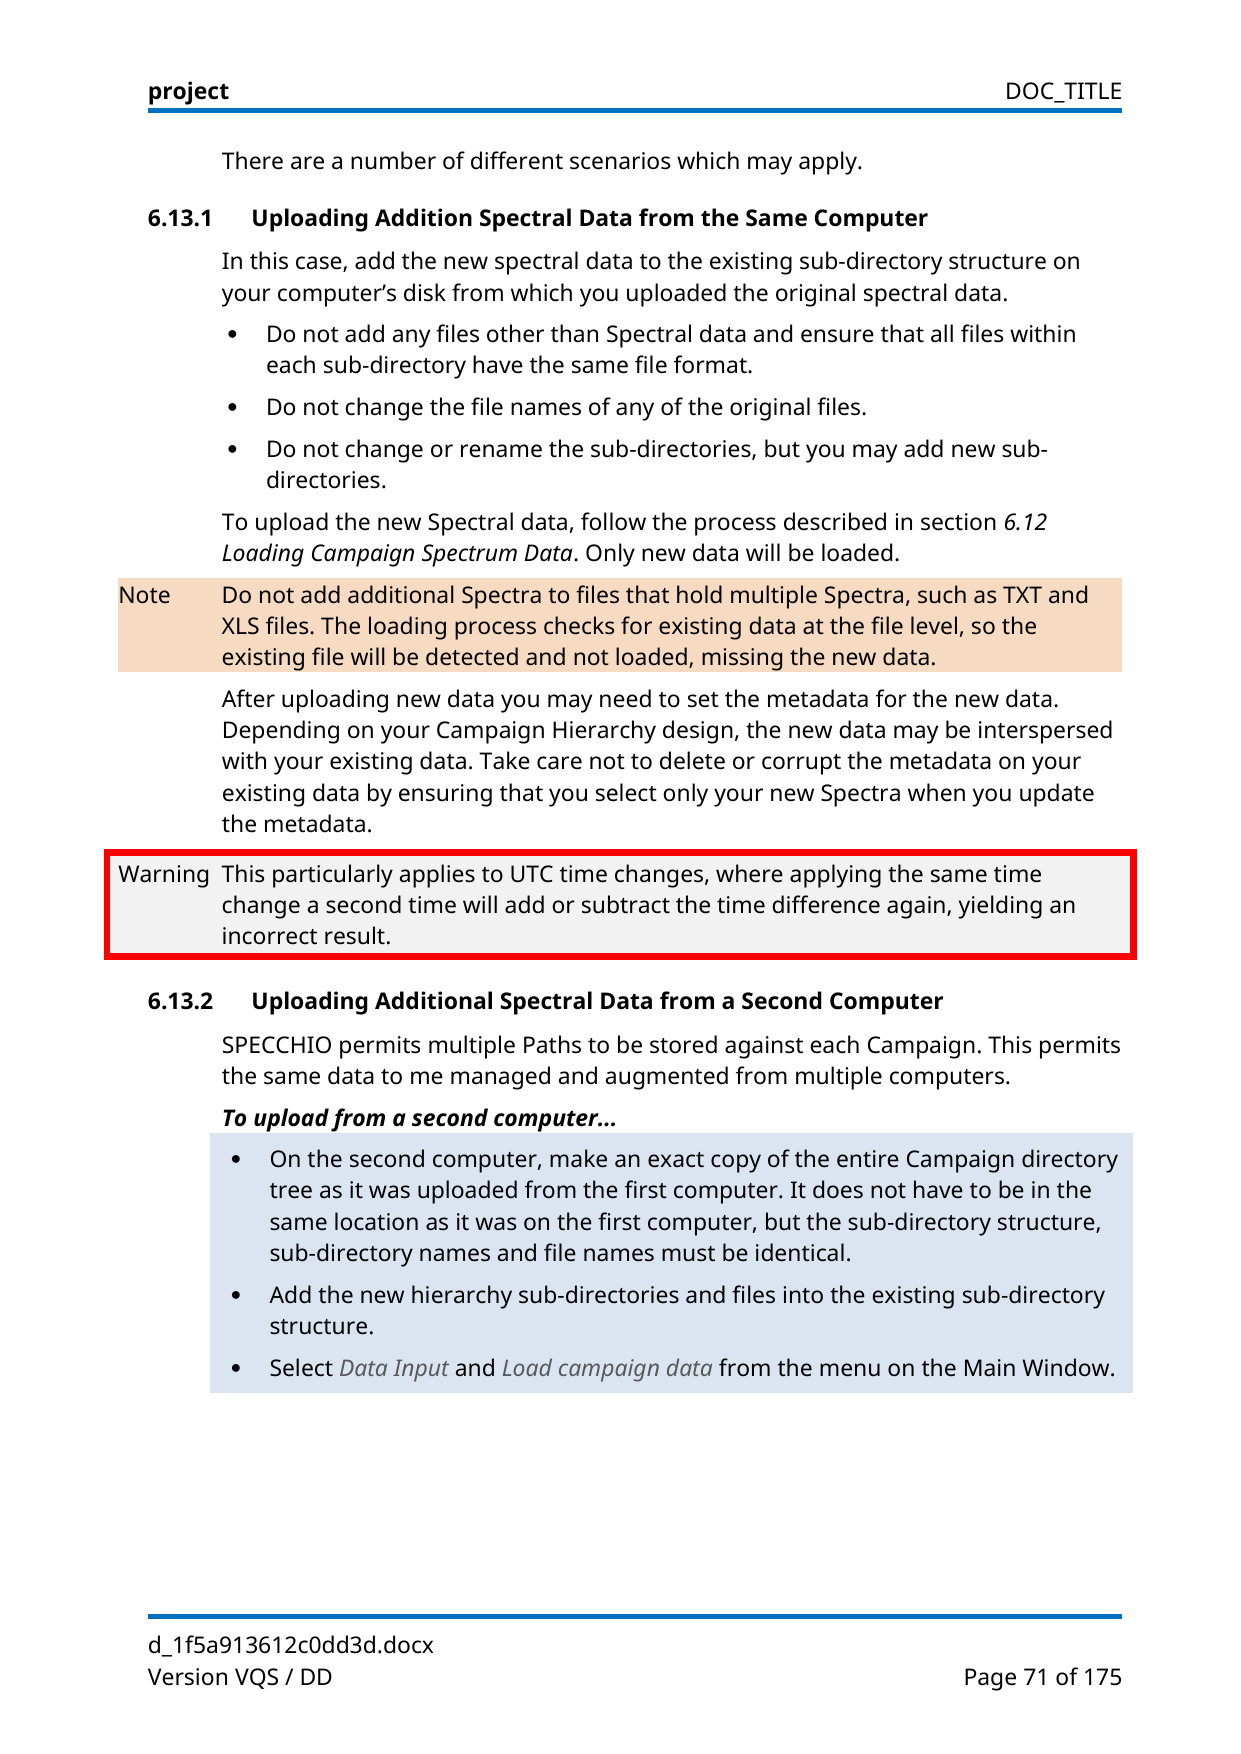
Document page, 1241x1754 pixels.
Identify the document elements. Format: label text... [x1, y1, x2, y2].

text Warning This particularly applies to UTC time changes, where applying the same time change a second time will add or subtract the time difference again, yielding an incorrect result. [110, 856, 1130, 953]
text There are a number of different scenarios which may apply. [222, 145, 1122, 176]
subtitle Uploading Addition Spectral Data from the Same Computer [148, 201, 1122, 233]
subtitle To upload from a second computer... [222, 1101, 1122, 1133]
text have [228, 318, 1122, 381]
text In this case, aon your computer’s disk [222, 245, 1122, 308]
text After uploading new data you may need to set the metadata for the new data. Depending on your Campaign Hierarchy design, the new data may be interspersed with your existing data. Take care not to delete or corrupt the metadata on your existing data by ensuring that you select only your new Spectra when you update the metadata. [222, 683, 1122, 839]
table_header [210, 1133, 1133, 1393]
text Note Do not add additional Spectra to files that hold multiple Spectra, such as TXT and XLS files. The loading process checks for existing data at the file level, so the existing file will be detected and not loaded, missing the new data. [118, 578, 1122, 672]
text SPECCHIO permits multiple Paths to be stored against each Campaign. This permits the same data to me managed and augmented [222, 1028, 1122, 1091]
text sub- [228, 433, 1122, 495]
